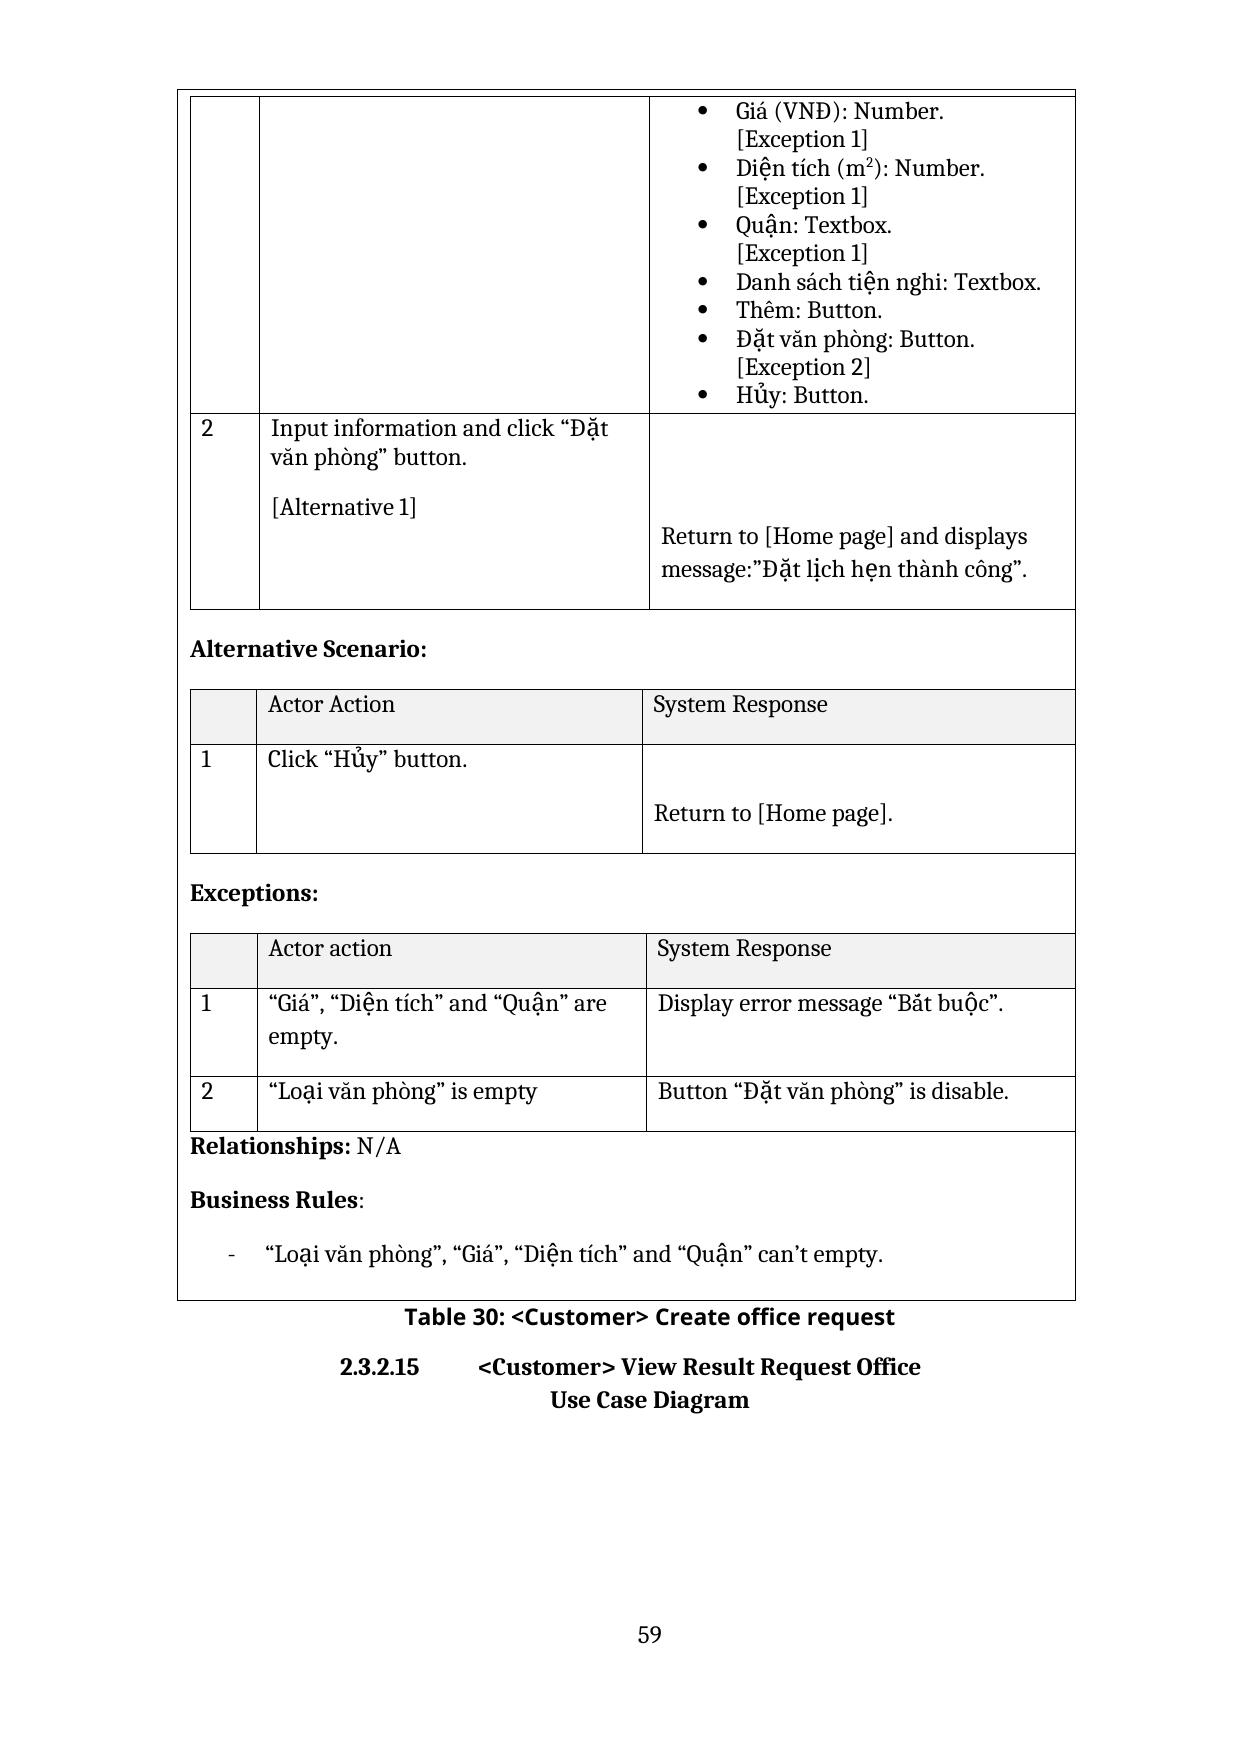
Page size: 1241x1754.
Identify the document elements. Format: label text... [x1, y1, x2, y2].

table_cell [178, 90, 1075, 1299]
subtitle <Customer> View Result Request Office [340, 1353, 1122, 1381]
text Use Case Diagram [177, 1386, 1122, 1414]
text Table 30: <Customer> Create office request [177, 1301, 1122, 1332]
